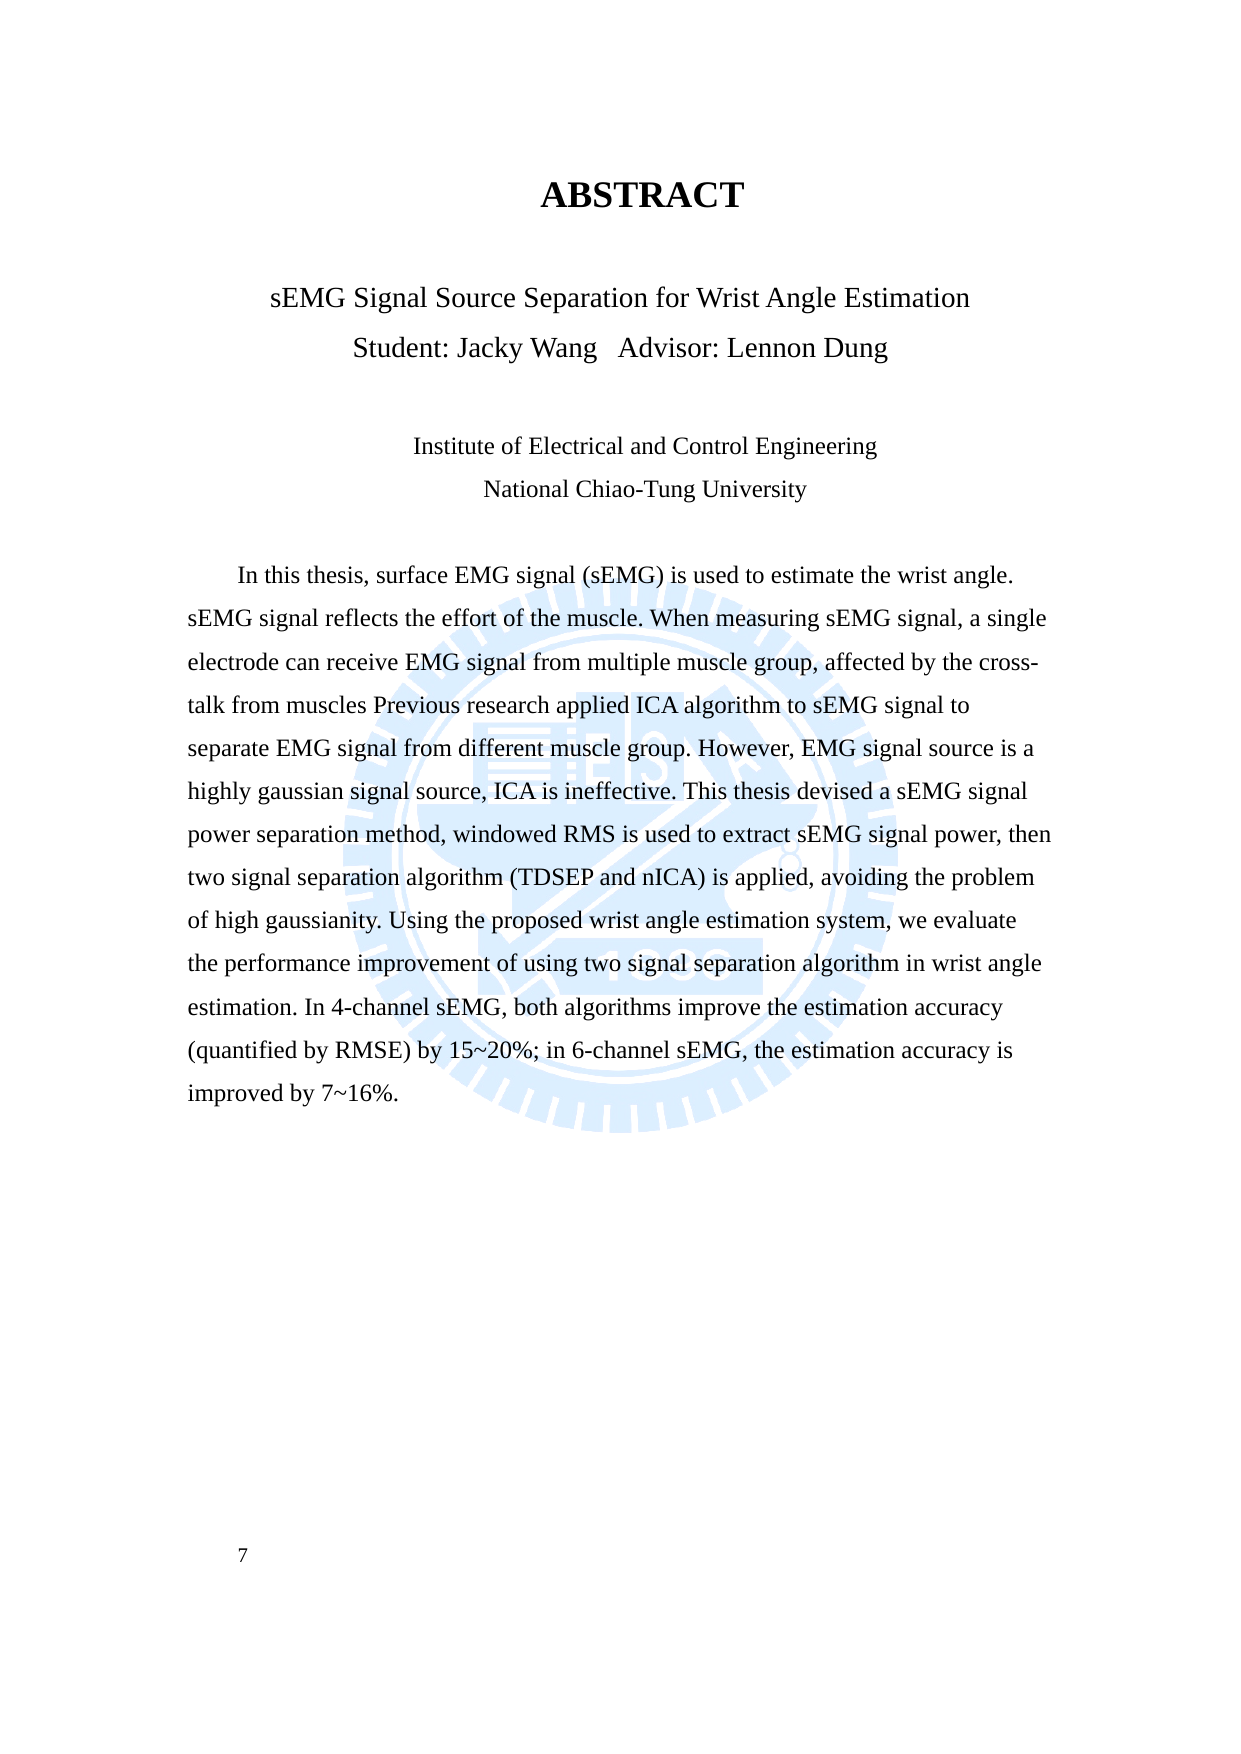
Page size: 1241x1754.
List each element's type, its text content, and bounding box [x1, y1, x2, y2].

text National Chiao-Tung University [187, 474, 1053, 503]
text sEMG Signal Source Separation for Wrist Angle Estimation [187, 280, 1053, 314]
text Institute of Electrical and Control Engineering [187, 431, 1053, 460]
text In this thesis, surface EMG signal (sEMG) is used to estimate the wrist angle. sEMG signal reflects the effort of the muscle. When measuring sEMG signal, a single electrode can receive EMG signal from multiple muscle group, affected by the cross-talk from muscles Previous research applied ICA algorithm to sEMG signal to separate EMG signal from different muscle group. However, EMG signal source is a highly gaussian signal source, ICA is ineffective. This thesis devised a sEMG signal power separation method, windowed RMS is used to extract sEMG signal power, then two signal separation algorithm (TDSEP and nICA) is applied, avoiding the problem of high gaussianity. Using the proposed wrist angle estimation system, we evaluate the performance improvement of using two signal separation algorithm in wrist angle estimation. In 4-channel sEMG, both algorithms improve the estimation accuracy (quantified by RMSE) by 15~20%; in 6-channel sEMG, the estimation accuracy is improved by 7~16%. [187, 560, 1053, 1107]
text Student: Jacky Wang Advisor: Lennon Dung [187, 330, 1053, 364]
title ABSTRACT [187, 172, 1053, 215]
